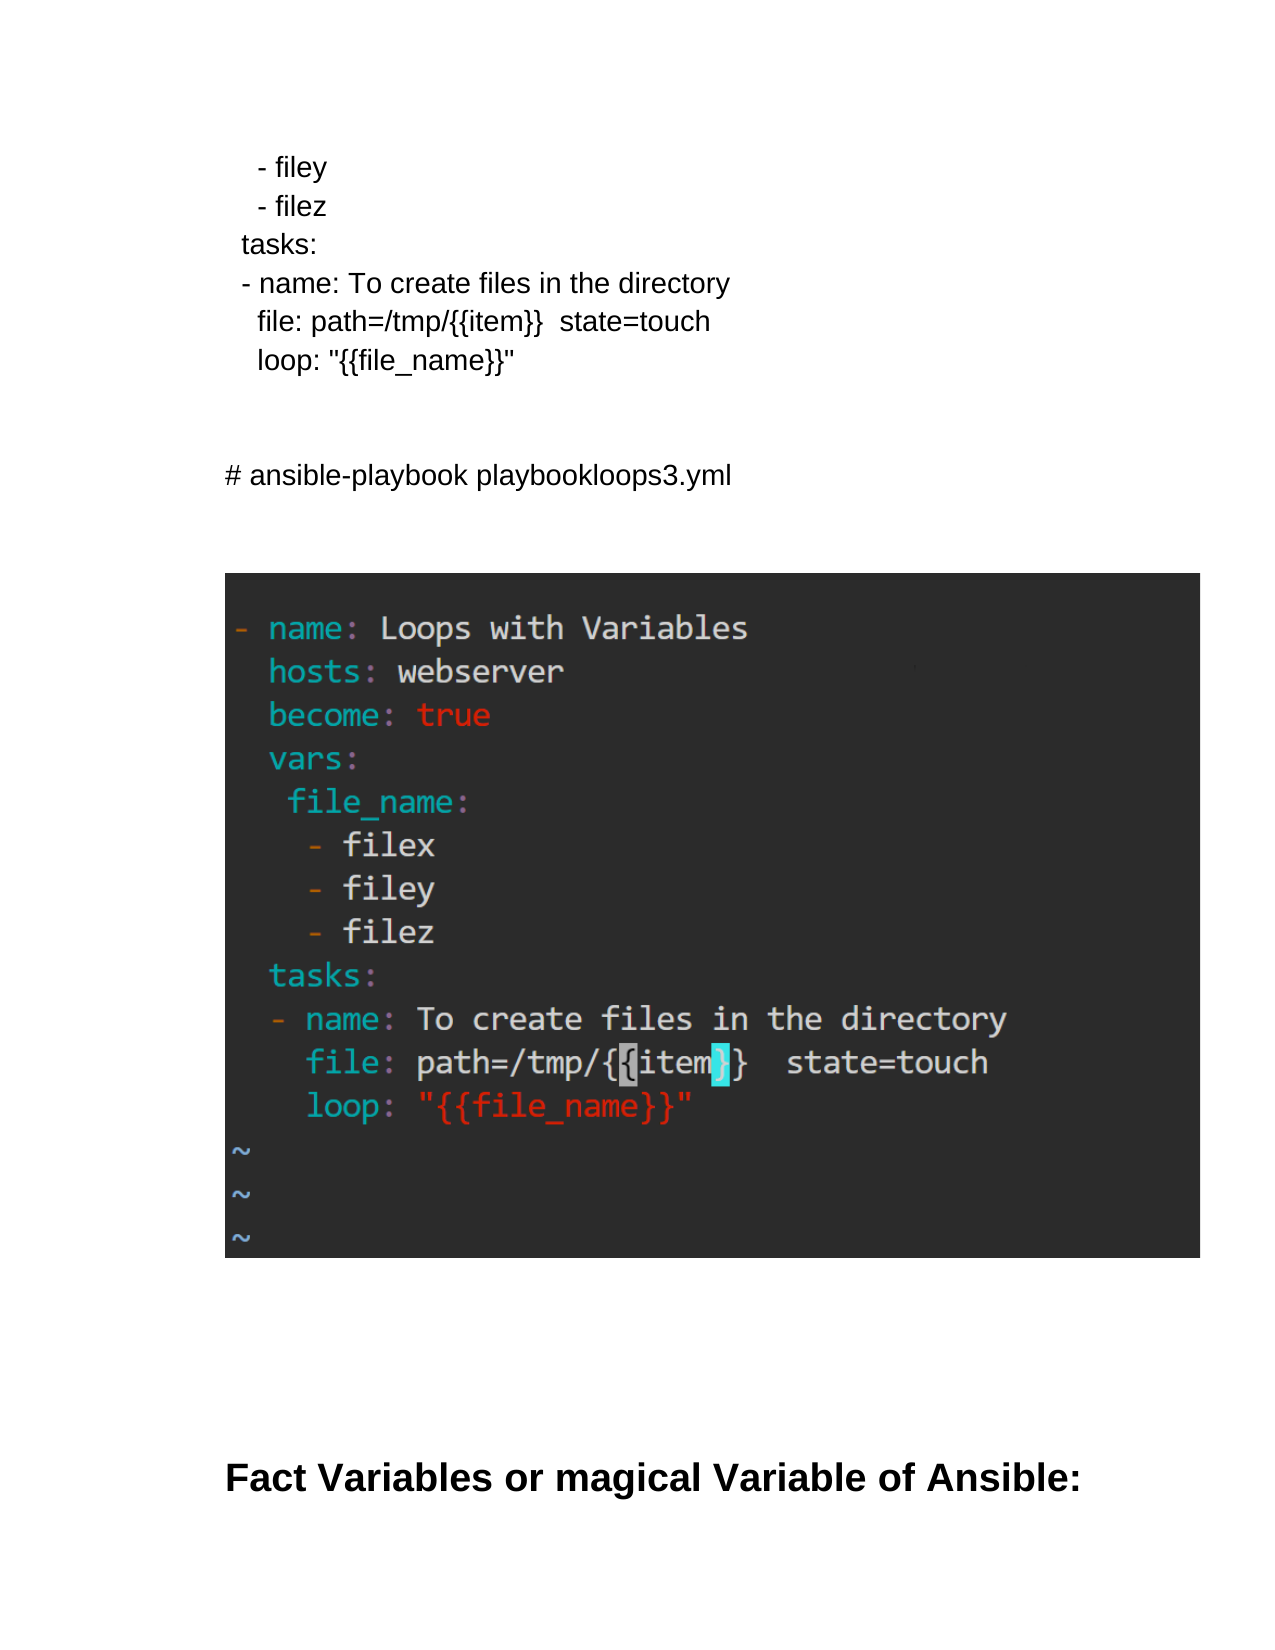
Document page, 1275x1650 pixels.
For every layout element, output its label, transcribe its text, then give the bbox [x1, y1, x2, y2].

text - filez [225, 188, 1125, 222]
text Fact Variables or magical Variable of Ansible: [225, 1454, 1125, 1499]
picture [225, 573, 1200, 1258]
text - filey [225, 150, 1125, 183]
text file: path=/tmp/{{item}} state=touch [225, 304, 1125, 338]
text # ansible-playbook playbookloops3.yml [225, 458, 1125, 492]
text loop: "{{file_name}}" [225, 343, 1125, 376]
text - name: To create files in the directory [225, 266, 1125, 299]
text tasks: [225, 227, 1125, 261]
